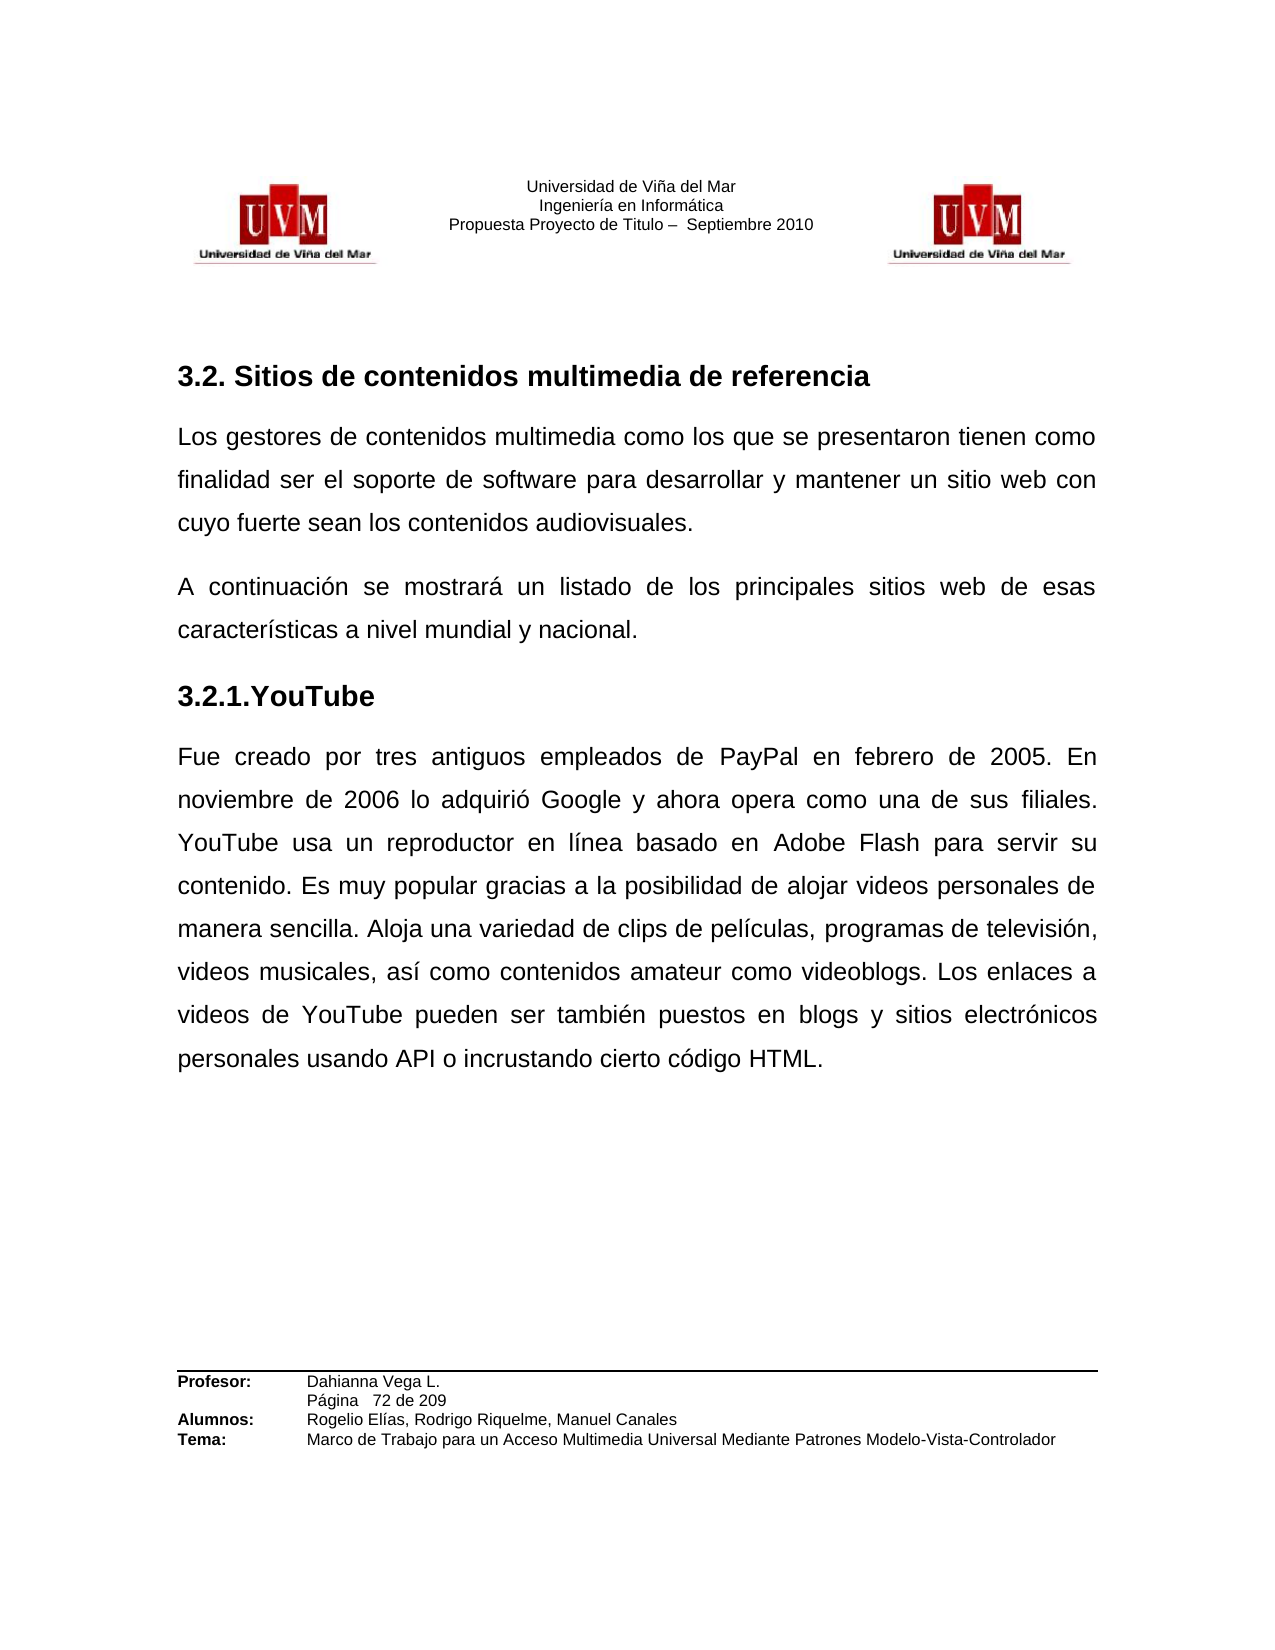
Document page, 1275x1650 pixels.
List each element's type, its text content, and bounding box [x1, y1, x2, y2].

text Fue creado por tres antiguos empleados de PayPal en febrero de 2005. En noviembre de 2006 lo adquirió Google y ahora opera como una de sus filiales. YouTube usa un reproductor en línea basado en Adobe Flash para servir su contenido. Es muy popular gracias a la posibilidad de alojar videos personales de manera sencilla. Aloja una variedad de clips de películas, programas de televisión, videos musicales, así como contenidos amateur como videoblogs. Los enlaces a videos de YouTube pueden ser también puestos en blogs y sitios electrónicos personales usando API o incrustando cierto código HTML. [177, 742, 1098, 1072]
text Los gestores de contenidos multimedia como los que se presentaron tienen como finalidad ser el soporte de software para desarrollar y mantener un sitio web con cuyo fuerte sean los contenidos audiovisuales. [177, 422, 1098, 537]
subtitle 3.2.1.YouTube [177, 679, 1098, 712]
picture [871, 176, 1084, 267]
picture [177, 176, 390, 267]
subtitle 3.2. Sitios de contenidos multimedia de referencia [177, 359, 1098, 392]
text A continuación se mostrará un listado de los principales sitios web de esas características a nivel mundial y nacional. [177, 572, 1098, 644]
